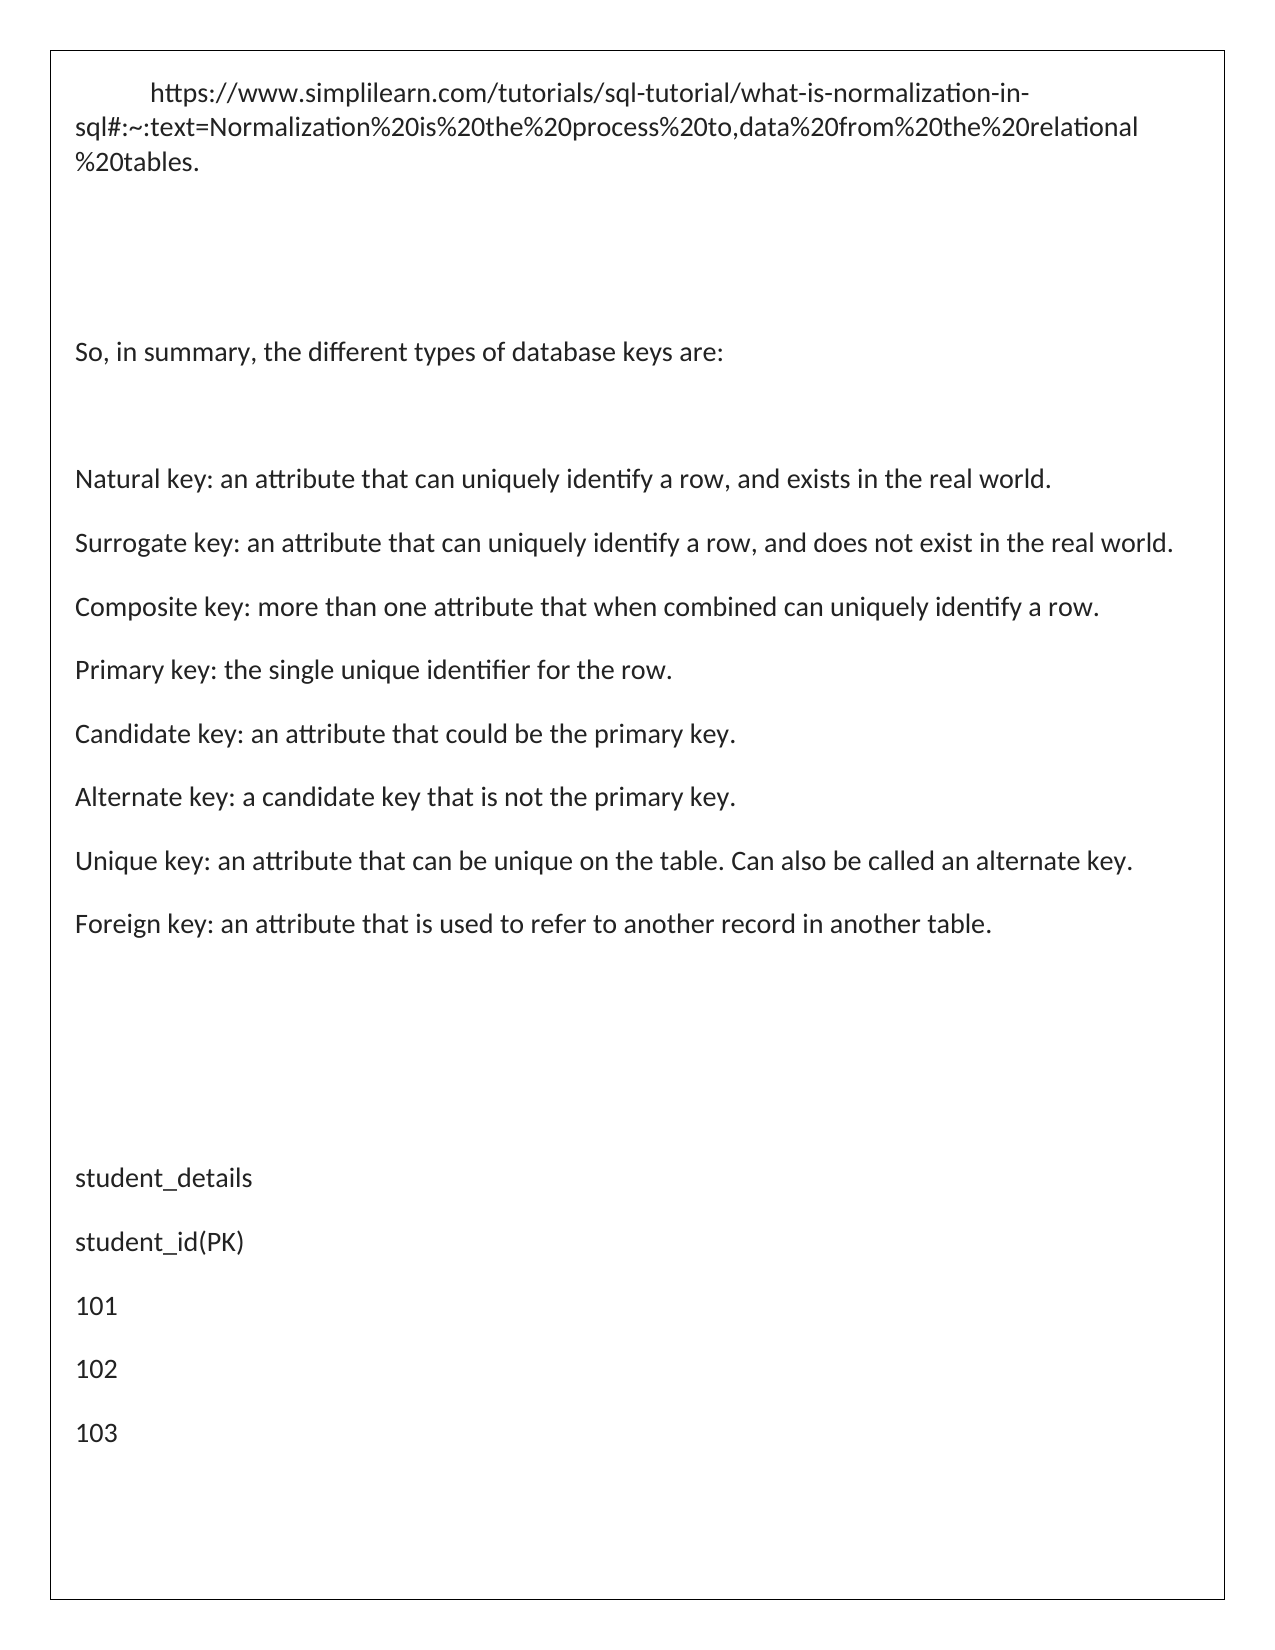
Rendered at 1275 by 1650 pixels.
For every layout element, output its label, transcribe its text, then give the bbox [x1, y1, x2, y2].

text Foreign key: an attribute that is used to refer to another record in another table. [75, 906, 1200, 941]
text student_id(PK) [75, 1224, 1200, 1258]
text student_details [75, 1160, 1200, 1195]
text 103 [75, 1414, 1200, 1449]
text https://www.simplilearn.com/tutorials/sql-tutorial/what-is-normalization-in-sql#:~:text=Normalization%20is%20the%20process%20to,data%20from%20the%20relational%20tables. [75, 75, 1200, 178]
text Candidate key: an attribute that could be the primary key. [75, 716, 1200, 750]
text So, in summary, the different types of database keys are: [75, 334, 1200, 369]
text Primary key: the single unique identifier for the row. [75, 652, 1200, 686]
text 102 [75, 1351, 1200, 1385]
text Natural key: an attribute that can uniquely identify a row, and exists in the real world. [75, 461, 1200, 496]
text Surrogate key: an attribute that can uniquely identify a row, and does not exist in the real world. [75, 525, 1200, 559]
text Composite key: more than one attribute that when combined can uniquely identify a row. [75, 588, 1200, 623]
text Unique key: an attribute that can be unique on the table. Can also be called an alternate key. [75, 843, 1200, 877]
text Alternate key: a candidate key that is not the primary key. [75, 779, 1200, 813]
text 101 [75, 1287, 1200, 1322]
